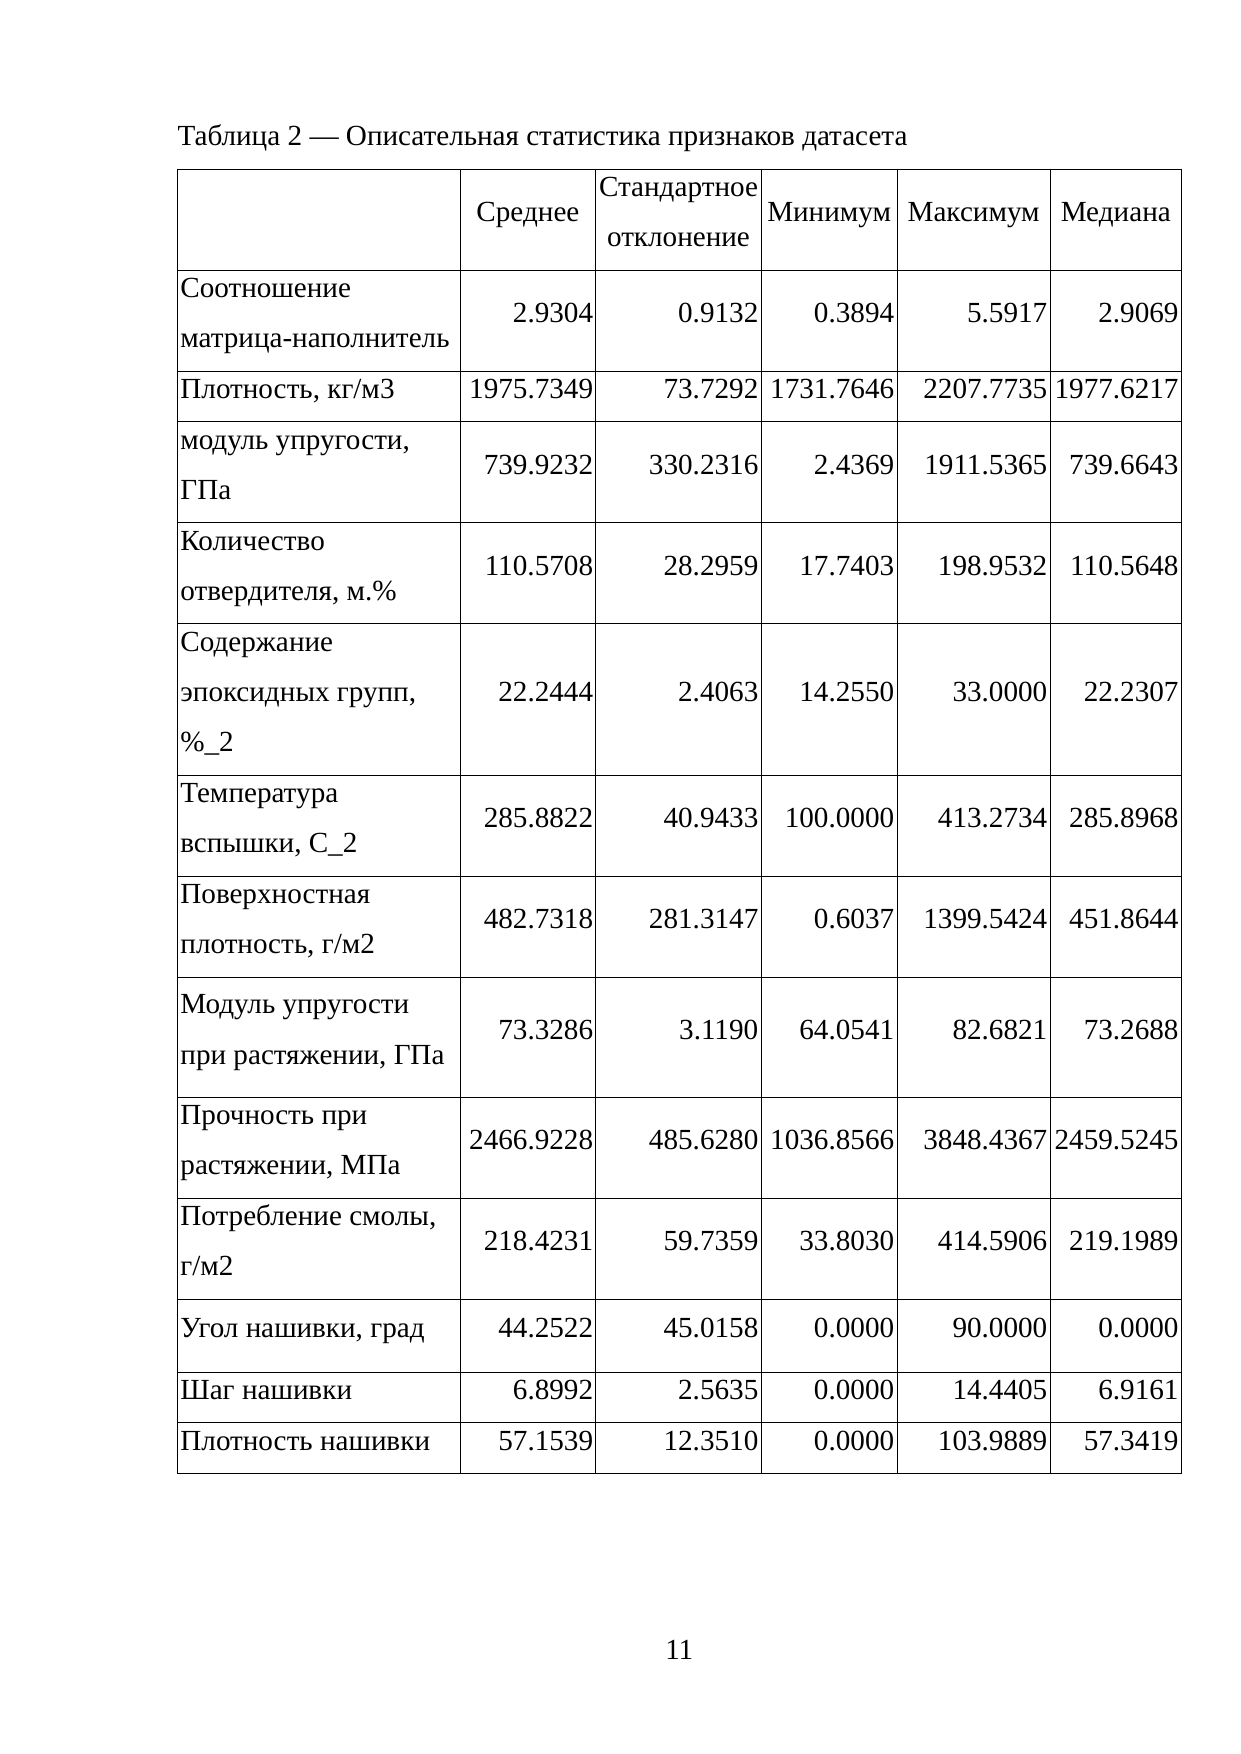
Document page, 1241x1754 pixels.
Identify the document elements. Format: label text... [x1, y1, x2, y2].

table_cell 285.8968 [1051, 776, 1181, 876]
table_cell 739.9232 [461, 422, 595, 522]
table_cell 3848.4367 [898, 1098, 1050, 1197]
table_cell 17.7403 [762, 523, 897, 623]
table_cell 485.6280 [596, 1098, 761, 1197]
table_cell 33.0000 [898, 624, 1050, 775]
table_cell Прочность при растяжении, МПа [178, 1098, 460, 1197]
table_cell 198.9532 [898, 523, 1050, 623]
table_cell 2.4063 [596, 624, 761, 775]
table_cell Плотность нашивки [178, 1423, 460, 1473]
table_cell 22.2444 [461, 624, 595, 775]
table_cell 0.3894 [762, 271, 897, 371]
table_cell 451.8644 [1051, 877, 1181, 977]
table_cell 1911.5365 [898, 422, 1050, 522]
table_cell 281.3147 [596, 877, 761, 977]
table_cell 64.0541 [762, 978, 897, 1096]
table_cell Поверхностная плотность, г/м2 [178, 877, 460, 977]
table_cell 3.1190 [596, 978, 761, 1096]
table_cell 73.2688 [1051, 978, 1181, 1096]
table_cell модуль упругости, ГПа [178, 422, 460, 522]
table_cell 739.6643 [1051, 422, 1181, 522]
table_cell 5.5917 [898, 271, 1050, 371]
table_cell 14.2550 [762, 624, 897, 775]
table_cell 2.9304 [461, 271, 595, 371]
table_cell 1036.8566 [762, 1098, 897, 1197]
table_cell Температура вспышки, С_2 [178, 776, 460, 876]
table_cell 2.4369 [762, 422, 897, 522]
table_cell 1731.7646 [762, 372, 897, 421]
table_cell 2.5635 [596, 1373, 761, 1422]
table_cell Шаг нашивки [178, 1373, 460, 1422]
table_cell 0.9132 [596, 271, 761, 371]
table_header Стандартное отклонение [596, 170, 761, 269]
table_cell 45.0158 [596, 1300, 761, 1372]
table_cell 0.0000 [762, 1373, 897, 1422]
table_cell 414.5906 [898, 1199, 1050, 1298]
table_cell 1975.7349 [461, 372, 595, 421]
table_cell 219.1989 [1051, 1199, 1181, 1298]
table_cell 33.8030 [762, 1199, 897, 1298]
table_cell Количество отвердителя, м.% [178, 523, 460, 623]
table_cell 28.2959 [596, 523, 761, 623]
table_cell 1977.6217 [1051, 372, 1181, 421]
table_cell 482.7318 [461, 877, 595, 977]
table_cell 14.4405 [898, 1373, 1050, 1422]
table_cell 110.5708 [461, 523, 595, 623]
table_cell 2459.5245 [1051, 1098, 1181, 1197]
table_cell Угол нашивки, град [178, 1300, 460, 1372]
table_cell 2.9069 [1051, 271, 1181, 371]
table_cell 0.0000 [1051, 1300, 1181, 1372]
table_cell 413.2734 [898, 776, 1050, 876]
text Таблица 2 — Описательная статистика признаков датасета [177, 118, 1181, 152]
table_header Медиана [1051, 170, 1181, 269]
table_cell 330.2316 [596, 422, 761, 522]
table_cell 100.0000 [762, 776, 897, 876]
table_cell 2207.7735 [898, 372, 1050, 421]
table_cell 218.4231 [461, 1199, 595, 1298]
table_cell 1399.5424 [898, 877, 1050, 977]
table_header Минимум [762, 170, 897, 269]
table_cell 44.2522 [461, 1300, 595, 1372]
table_cell 22.2307 [1051, 624, 1181, 775]
table_cell 57.1539 [461, 1423, 595, 1473]
table_cell 6.9161 [1051, 1373, 1181, 1422]
table_cell 285.8822 [461, 776, 595, 876]
table_cell 90.0000 [898, 1300, 1050, 1372]
table_cell 0.6037 [762, 877, 897, 977]
table_cell 12.3510 [596, 1423, 761, 1473]
table_header Максимум [898, 170, 1050, 269]
table_cell Соотношение матрица-наполнитель [178, 271, 460, 371]
table_cell 0.0000 [762, 1423, 897, 1473]
table_cell 73.3286 [461, 978, 595, 1096]
table_cell 0.0000 [762, 1300, 897, 1372]
table_cell Модуль упругости при растяжении, ГПа [178, 978, 460, 1096]
table_header Среднее [461, 170, 595, 269]
table_cell Плотность, кг/м3 [178, 372, 460, 421]
table_cell 2466.9228 [461, 1098, 595, 1197]
table_cell 110.5648 [1051, 523, 1181, 623]
table_cell 40.9433 [596, 776, 761, 876]
table_cell 6.8992 [461, 1373, 595, 1422]
table_header [178, 170, 460, 269]
table_cell Содержание эпоксидных групп,%_2 [178, 624, 460, 775]
table_cell 59.7359 [596, 1199, 761, 1298]
table_cell Потребление смолы, г/м2 [178, 1199, 460, 1298]
table_cell 82.6821 [898, 978, 1050, 1096]
table_cell 57.3419 [1051, 1423, 1181, 1473]
table_cell 103.9889 [898, 1423, 1050, 1473]
table_cell 73.7292 [596, 372, 761, 421]
